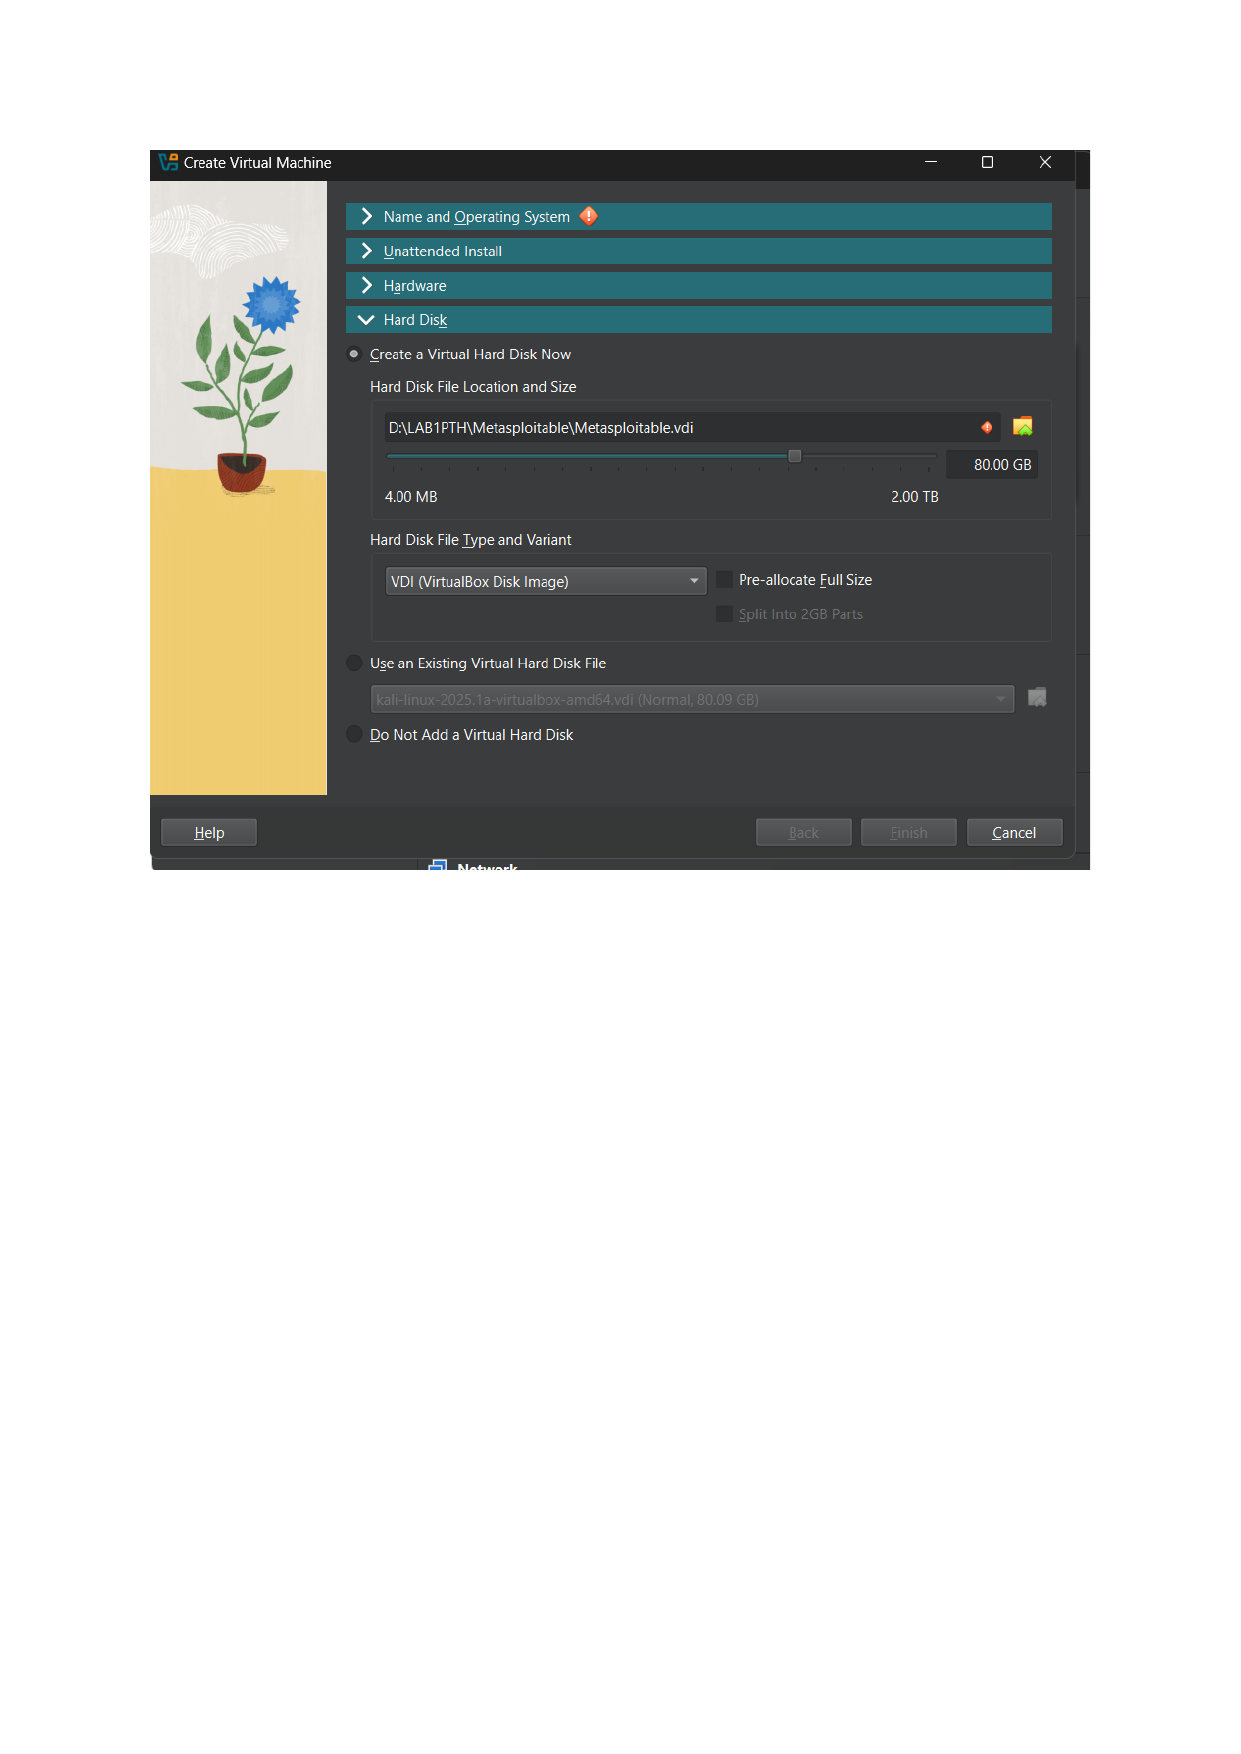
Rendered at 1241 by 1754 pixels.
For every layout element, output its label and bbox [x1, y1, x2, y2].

picture [150, 150, 1091, 870]
